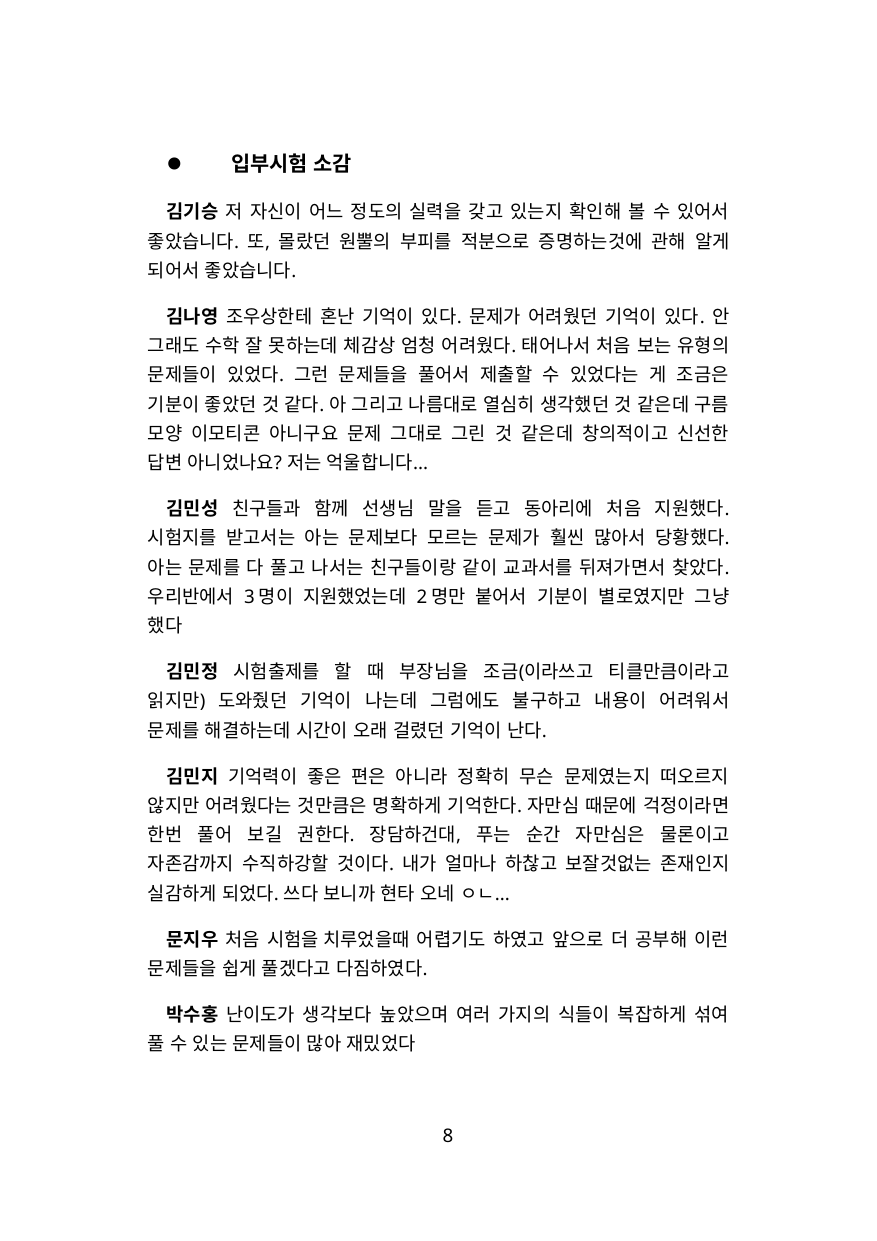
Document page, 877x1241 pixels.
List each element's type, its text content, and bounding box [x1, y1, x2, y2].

text 문지우 처음 시험을 치루었을때 어렵기도 하였고 앞으로 더 공부해 이런 문제들을 쉽게 풀겠다고 다짐하였다. [148, 924, 729, 981]
text 김민정 시험출제를 할 때 부장님을 조금(이라쓰고 티클만큼이라고 읽지만) 도와줬던 기억이 나는데 그럼에도 불구하고 내용이 어려워서 문제를 해결하는데 시간이 오래 걸렸던 기억이 난다. [148, 657, 729, 742]
text 김민성 친구들과 함께 선생님 말을 듣고 동아리에 처음 지원했다. 시험지를 받고서는 아는 문제보다 모르는 문제가 훨씬 많아서 당황했다. 아는 문제를 다 풀고 나서는 친구들이랑 같이 교과서를 뒤져가면서 찾았다. 우리반에서 3명이 지원했었는데 2명만 붙어서 기분이 별로였지만 그냥 했다 [148, 494, 729, 638]
text 김기승 저 자신이 어느 정도의 실력을 갖고 있는지 확인해 볼 수 있어서 좋았습니다. 또, 몰랐던 원뿔의 부피를 적분으로 증명하는것에 관해 알게 되어서 좋았습니다. [148, 197, 729, 283]
text 박수홍 난이도가 생각보다 높았으며 여러 가지의 식들이 복잡하게 섞여 풀 수 있는 문제들이 많아 재밌었다 [148, 999, 729, 1056]
subtitle 입부시험 소감 [166, 148, 711, 178]
text 김나영 조우상한테 혼난 기억이 있다. 문제가 어려웠던 기억이 있다. 안 그래도 수학 잘 못하는데 체감상 엄청 어려웠다. 태어나서 처음 보는 유형의 문제들이 있었다. 그런 문제들을 풀어서 제출할 수 있었다는 게 조금은 기분이 좋았던 것 같다. 아 그리고 나름대로 열심히 생각했던 것 같은데 구름 모양 이모티콘 아니구요 문제 그대로 그린 것 같은데 창의적이고 신선한 답변 아니었나요? 저는 억울합니다... [148, 301, 729, 475]
text 김민지 기억력이 좋은 편은 아니라 정확히 무슨 문제였는지 떠오르지 않지만 어려웠다는 것만큼은 명확하게 기억한다. 자만심 때문에 걱정이라면 한번 풀어 보길 권한다. 장담하건대, 푸는 순간 자만심은 물론이고 자존감까지 수직하강할 것이다. 내가 얼마나 하찮고 보잘것없는 존재인지 실감하게 되었다. 쓰다 보니까 현타 오네 ㅇㄴ... [148, 761, 729, 906]
